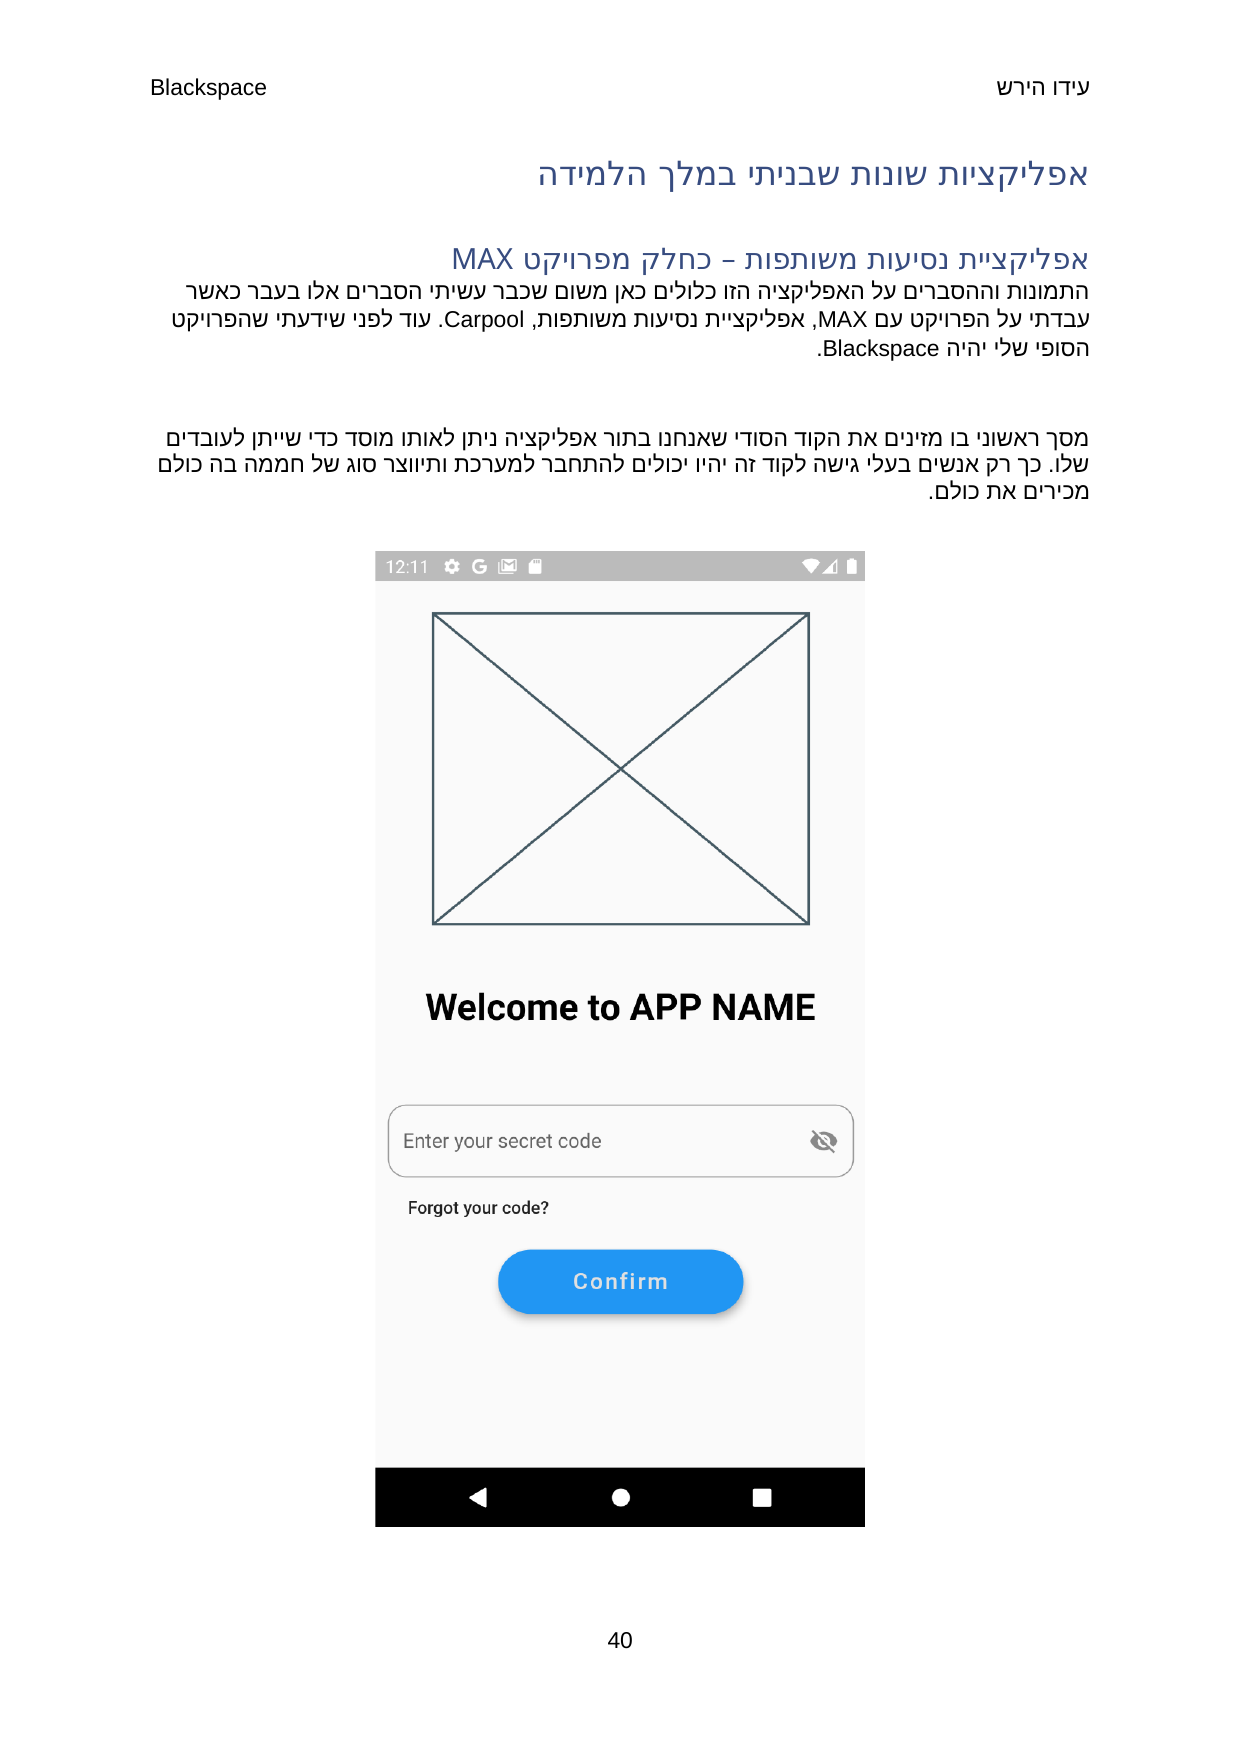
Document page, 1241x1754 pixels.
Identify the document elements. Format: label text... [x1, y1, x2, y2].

subtitle אפליקציות שונות שבניתי במלך הלמידה [150, 154, 1090, 193]
text התמונות וההסברים על האפליקציה הזו כלולים כאן משום שכבר עשיתי הסברים אלו בעבר כאשר עבדתי על הפרויקט עם MAX, אפליקציית נסיעות משותפות, Carpool. עוד לפני שידעתי שהפרויקט הסופי שלי יהיה Blackspace. [150, 278, 1090, 361]
picture [375, 551, 865, 1527]
subtitle אפליקציית נסיעות משותפות – כחלק מפרויקט MAX [150, 238, 1090, 278]
text מסך ראשוני בו מזינים את הקוד הסודי שאנחנו בתור אפליקציה ניתן לאותו מוסד כדי שייתן לעובדים שלו. כך רק אנשים בעלי גישה לקוד זה יהיו יכולים להתחבר למערכת ותיווצר סוג של חממה בה כולם מכירים את כולם. [150, 425, 1090, 504]
